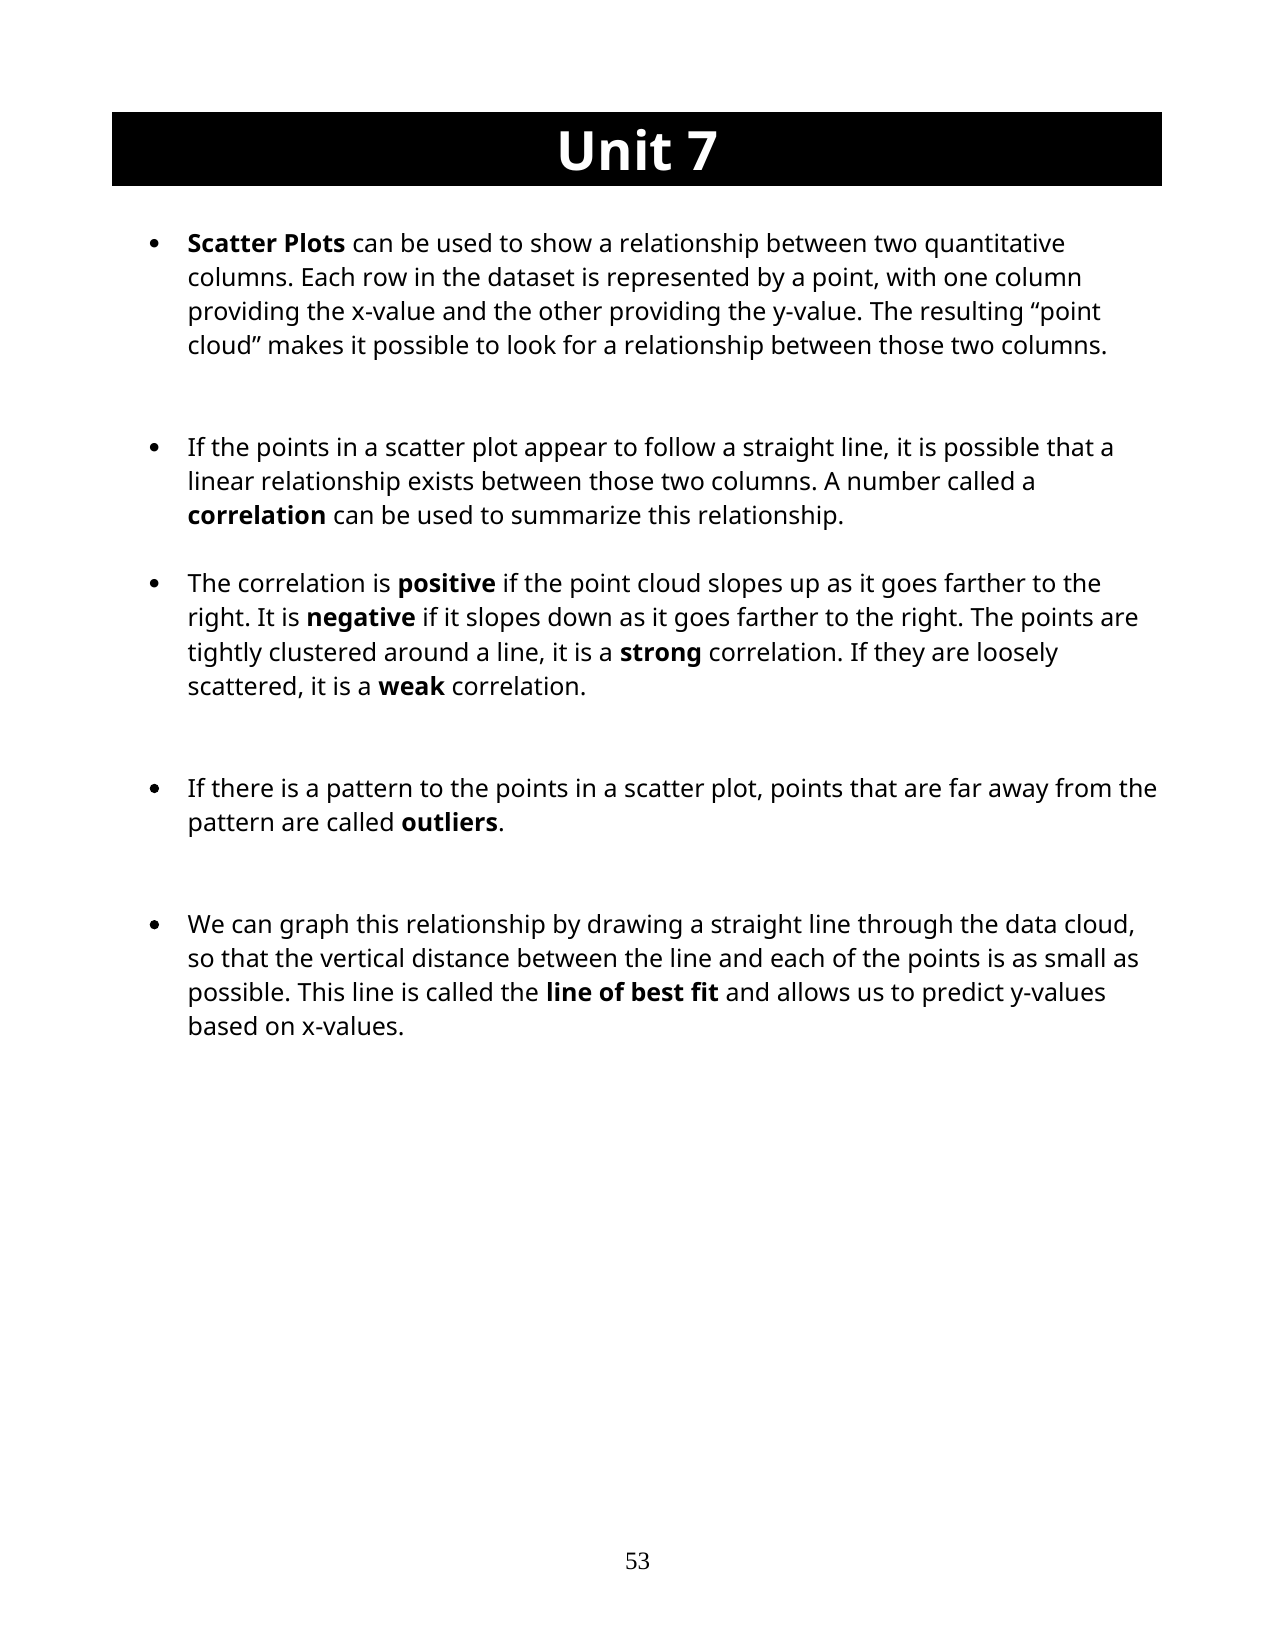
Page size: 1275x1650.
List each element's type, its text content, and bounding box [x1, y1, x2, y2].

subtitle Unit 7 [112, 112, 1162, 186]
list The correlation is positive if the point cloud slopes up as it goes farther to the right. It is negative if it slopes down as it goes farther to the right. The points are tightly clustered around a line, it is a strong correlation. If they are loosely scattered, it is a weak correlation. [150, 566, 1162, 702]
list Scatter Plots can be used to show a relationship between two quantitative columns. Each row in the dataset is represented by a point, with one column providing the x-value and the other providing the y-value. The resulting “point cloud” makes it possible to look for a relationship between those two columns. [150, 225, 1162, 362]
list If there is a pattern to the points in a scatter plot, points that are far away from the pattern are called outliers. [150, 770, 1162, 838]
list If the points in a scatter plot appear to follow a straight line, it is possible that a linear relationship exists between those two columns. A number called a correlation can be used to summarize this relationship. [150, 430, 1162, 532]
list We can graph this relationship by drawing a straight line through the data cloud, so that the vertical distance between the line and each of the points is as small as possible. This line is called the line of best fit and allows us to predict y-values based on x-values. [150, 907, 1162, 1043]
